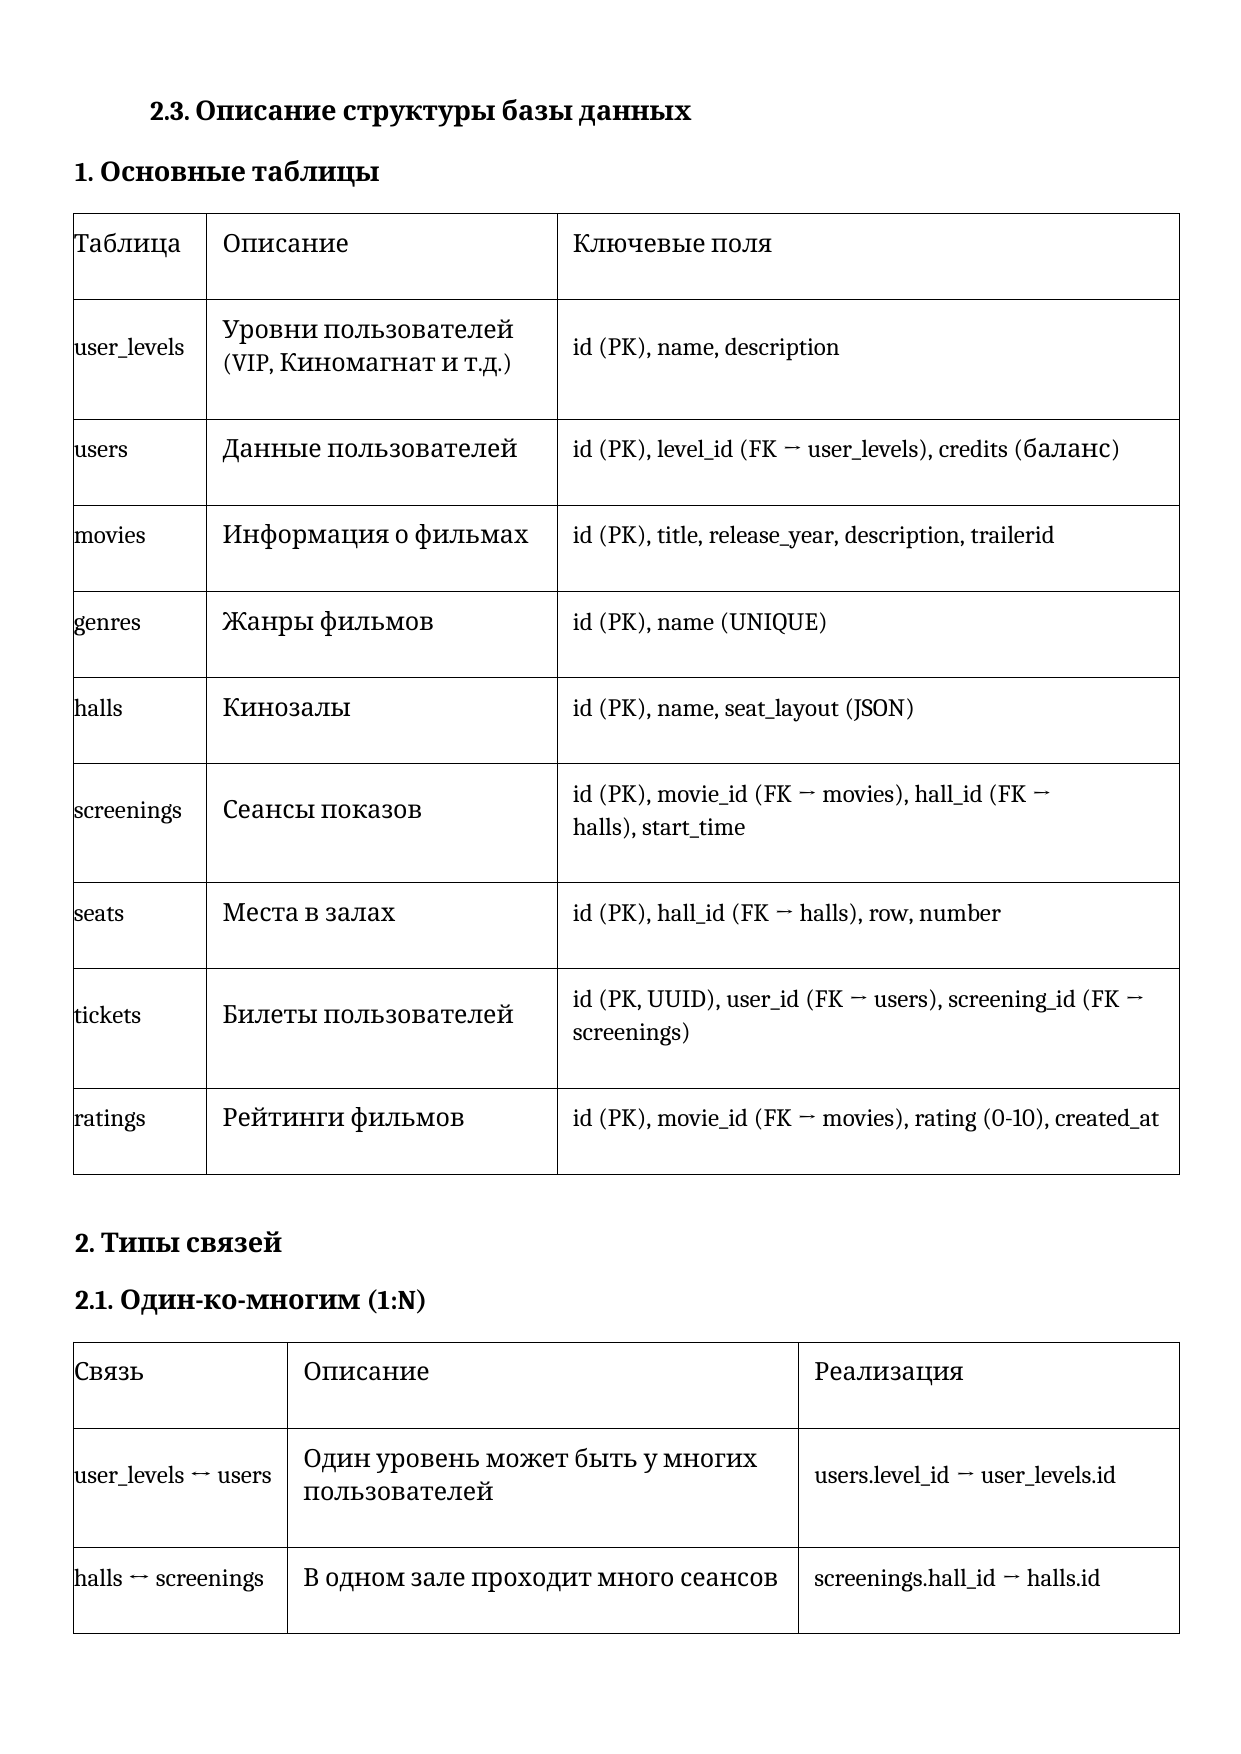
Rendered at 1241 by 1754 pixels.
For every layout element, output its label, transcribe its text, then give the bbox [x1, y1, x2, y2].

text 2.1. Один-ко-многим (1:N) [75, 1285, 1165, 1316]
table_cell id (PK), name, seat_layout (JSON) [558, 678, 1179, 763]
table_cell id (PK), name, description [558, 300, 1179, 418]
subtitle Описание структуры базы данных [150, 96, 1165, 127]
table_cell id (PK), title, release_year, description, trailerid [558, 506, 1179, 591]
table_cell screenings [74, 764, 206, 882]
table_header Описание [207, 214, 557, 299]
table_cell tickets [74, 969, 206, 1087]
table_cell Данные пользователей [207, 420, 557, 504]
table_cell seats [74, 883, 206, 968]
table_cell halls [74, 678, 206, 763]
table_cell id (PK), movie_id (FK → movies), hall_id (FK → halls), start_time [558, 764, 1179, 882]
table_cell Билеты пользователей [207, 969, 557, 1087]
table_cell Места в залах [207, 883, 557, 968]
table_cell screenings.hall_id → halls.id [799, 1548, 1179, 1633]
table_cell users.level_id → user_levels.id [799, 1429, 1179, 1547]
table_cell user_levels ↔ users [74, 1429, 287, 1547]
table_header Связь [74, 1343, 287, 1428]
table_cell Рейтинги фильмов [207, 1089, 557, 1174]
table_cell Жанры фильмов [207, 592, 557, 677]
table_cell Информация о фильмах [207, 506, 557, 591]
table_cell id (PK), name (UNIQUE) [558, 592, 1179, 677]
table_cell movies [74, 506, 206, 591]
text 1. Основные таблицы [75, 157, 1165, 188]
table_cell id (PK), movie_id (FK → movies), rating (0-10), created_at [558, 1089, 1179, 1174]
table_cell Сеансы показов [207, 764, 557, 882]
table_header Таблица [74, 214, 206, 299]
table_cell ratings [74, 1089, 206, 1174]
table_cell id (PK, UUID), user_id (FK → users), screening_id (FK → screenings) [558, 969, 1179, 1087]
table_cell genres [74, 592, 206, 677]
table_cell Один уровень может быть у многих пользователей [288, 1429, 798, 1547]
table_cell id (PK), level_id (FK → user_levels), credits (баланс) [558, 420, 1179, 504]
table_header Реализация [799, 1343, 1179, 1428]
table_cell users [74, 420, 206, 504]
table_cell Кинозалы [207, 678, 557, 763]
text 2. Типы связей [75, 1228, 1165, 1260]
table_header Описание [288, 1343, 798, 1428]
table_header Ключевые поля [558, 214, 1179, 299]
table_cell user_levels [74, 300, 206, 418]
table_cell id (PK), hall_id (FK → halls), row, number [558, 883, 1179, 968]
table_cell В одном зале проходит много сеансов [288, 1548, 798, 1633]
table_cell halls ↔ screenings [74, 1548, 287, 1633]
table_cell Уровни пользователей (VIP, Киномагнат и т.д.) [207, 300, 557, 418]
